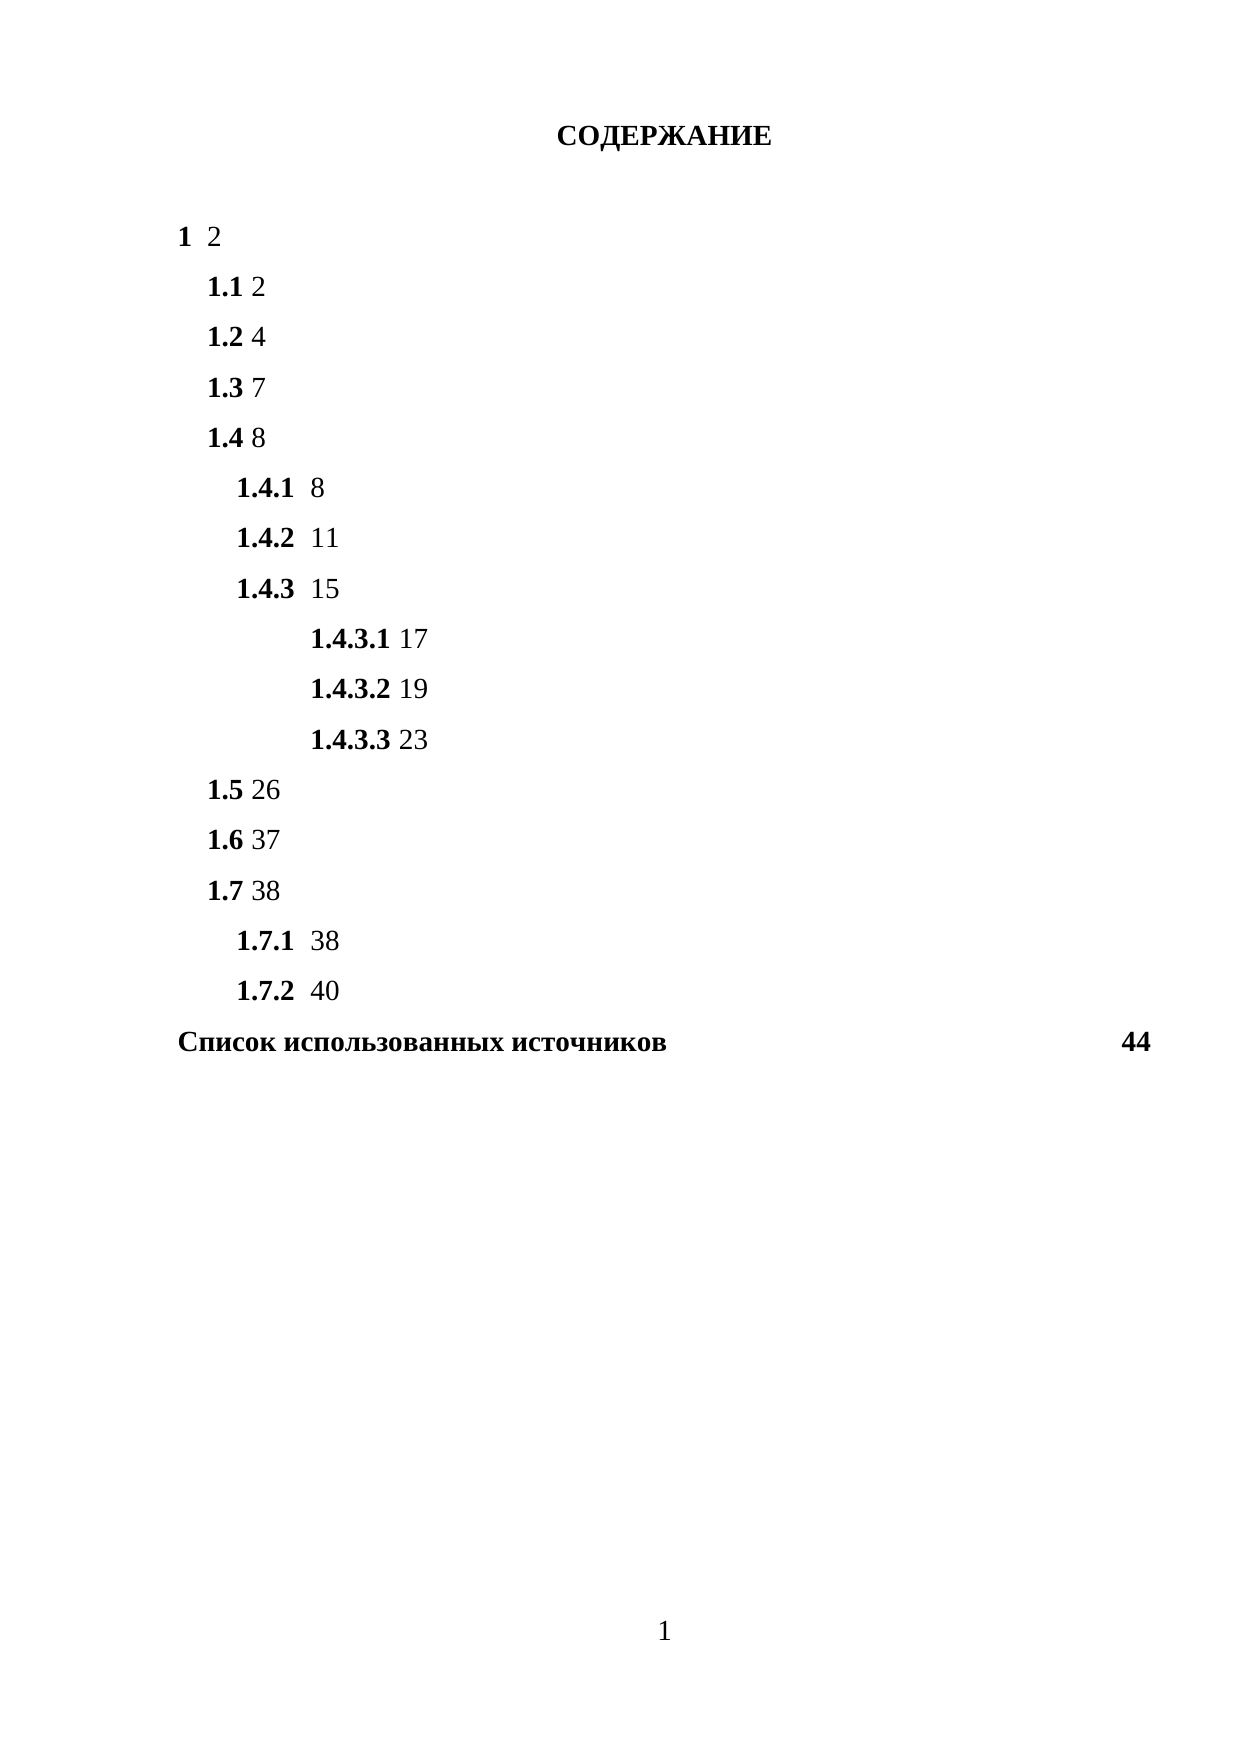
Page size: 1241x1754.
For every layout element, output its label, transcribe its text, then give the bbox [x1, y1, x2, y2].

text СОДЕРЖАНИЕ [177, 118, 1152, 152]
